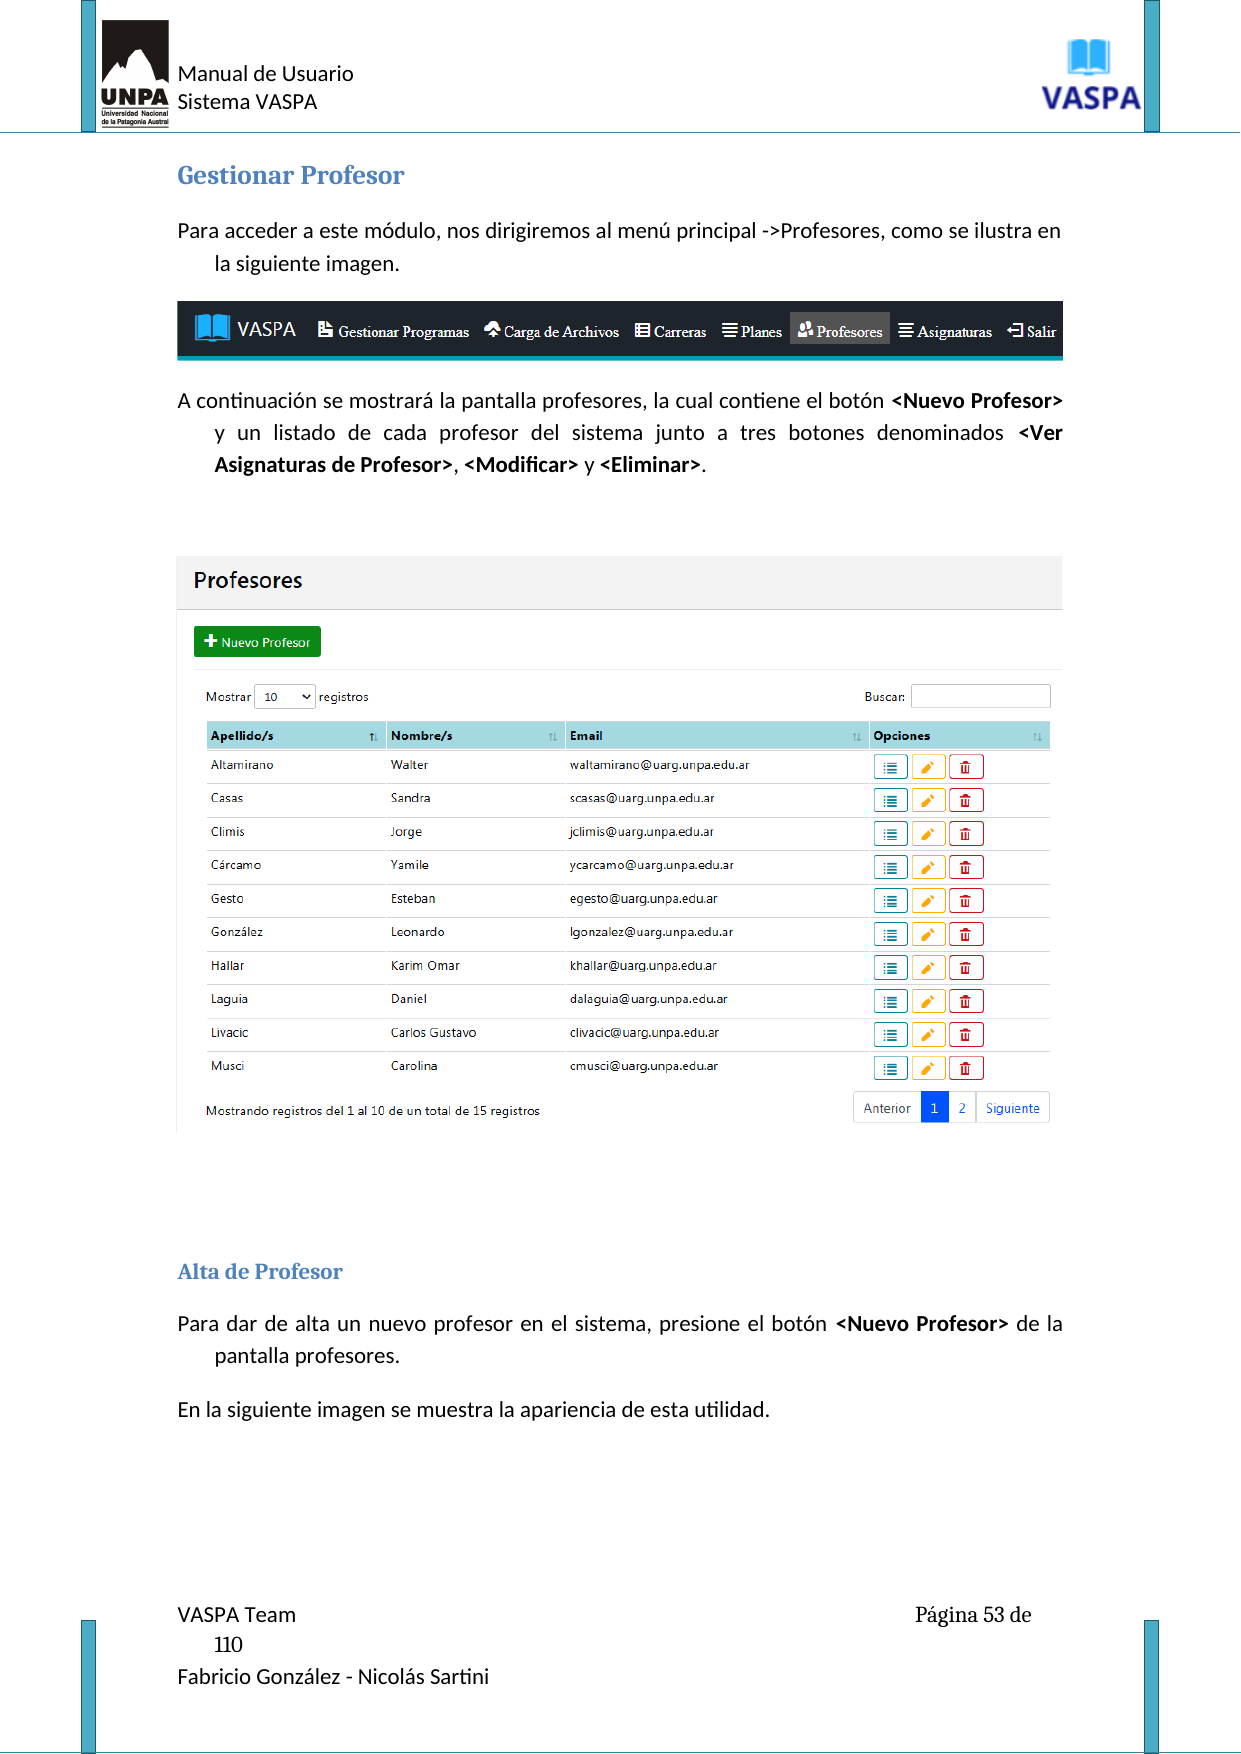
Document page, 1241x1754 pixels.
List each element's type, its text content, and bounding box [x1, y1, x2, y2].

text Para acceder a este módulo, nos dirigiremos al menú principal ->Profesores, como se ilustra en la siguiente imagen. [177, 216, 1063, 277]
text Gestionar Profesor [177, 160, 1063, 191]
picture [1036, 19, 1146, 129]
text Para dar de alta un nuevo profesor en el sistema, presione el botón <Nuevo Profesor> de la pantalla profesores. [177, 1309, 1063, 1370]
text A continuación se mostrará la pantalla profesores, la cual contiene el botón <Nuevo Profesor> y un listado de cada profesor del sistema junto a tres botones denominados <Ver Asignaturas de Profesor>, <Modificar> y <Eliminar>. [177, 386, 1063, 478]
picture [100, 18, 170, 129]
text Alta de Profesor [177, 1258, 1063, 1285]
text En la siguiente imagen se muestra la apariencia de esta utilidad. [177, 1395, 1063, 1423]
picture [176, 556, 1063, 1132]
picture [177, 301, 1063, 361]
